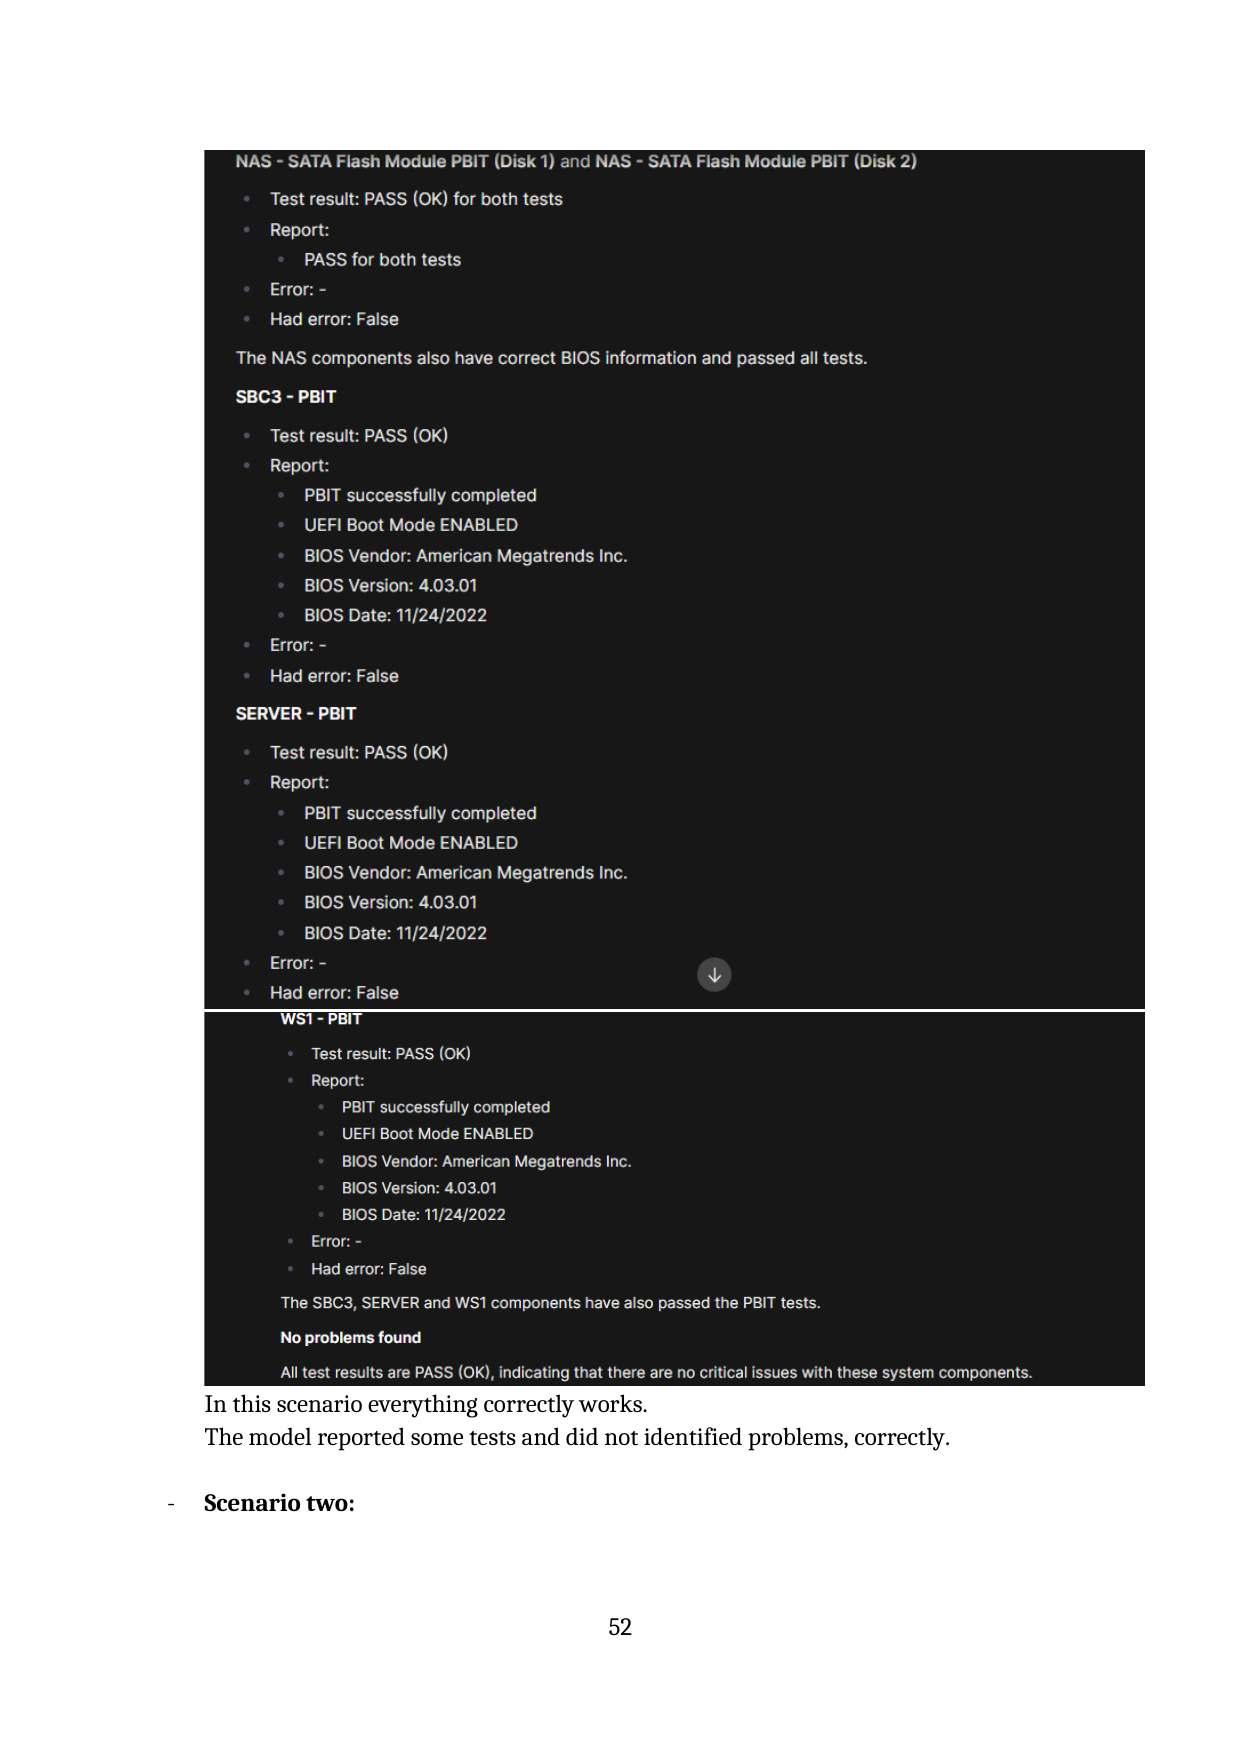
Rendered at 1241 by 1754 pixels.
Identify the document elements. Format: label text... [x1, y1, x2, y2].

list The model reported some tests and did not identified problems, correctly. [204, 1423, 1078, 1452]
picture [204, 150, 1145, 1009]
picture [204, 1012, 1145, 1386]
list In this scenario everything correctly works. [204, 1390, 1078, 1419]
list Scenario two: [167, 1489, 1078, 1518]
